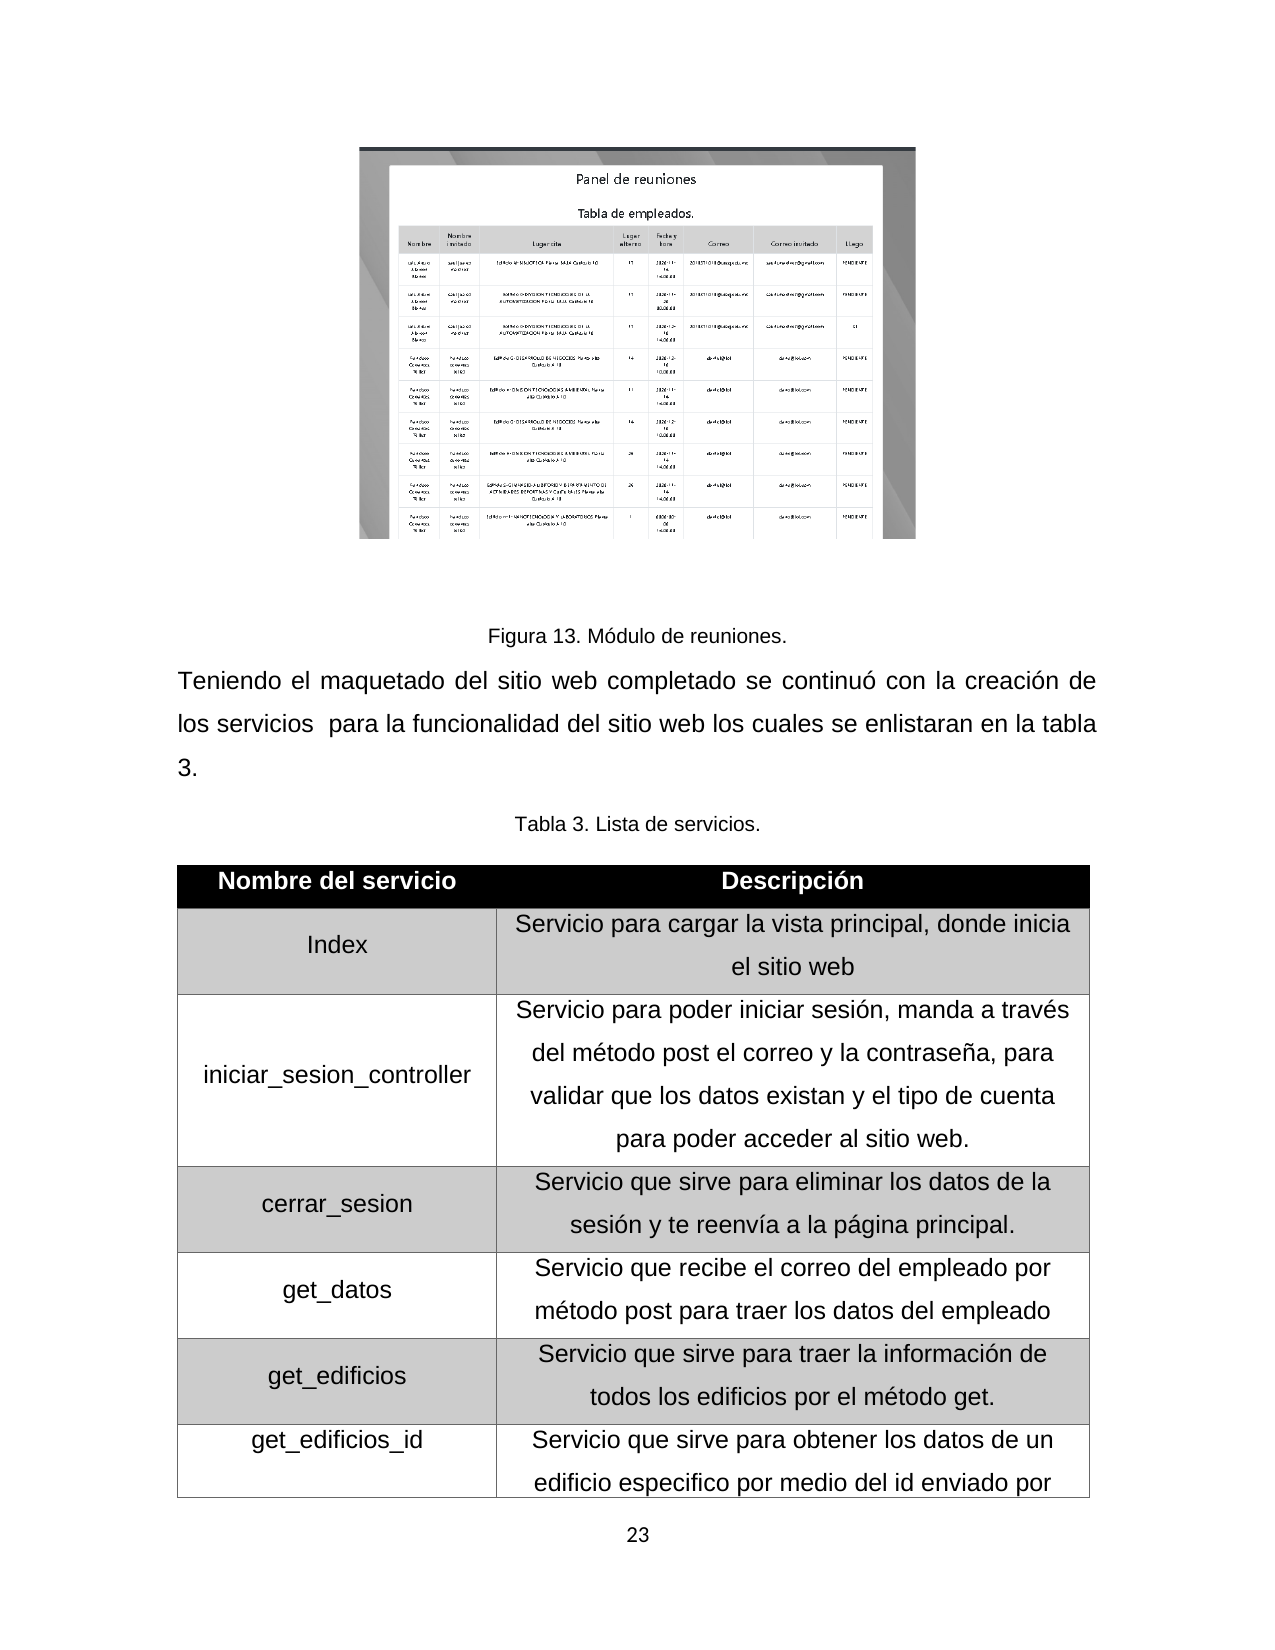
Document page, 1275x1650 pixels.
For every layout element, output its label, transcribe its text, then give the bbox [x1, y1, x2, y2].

table_cell cerrar_sesion [178, 1167, 496, 1252]
picture [359, 147, 916, 539]
text Tabla 3. Lista de servicios. [177, 812, 1098, 836]
table_header Nombre del servicio [178, 866, 496, 908]
table_header Descripción [497, 866, 1089, 908]
table_cell Servicio para cargar la vista principal, donde inicia el sitio web [497, 909, 1089, 994]
table_cell get_datos [178, 1253, 496, 1338]
text Teniendo el maquetado del sitio web completado se continuó con la creación de los servicios para la funcionalidad del sitio web los cuales se enlistaran en la tabla 3. [177, 666, 1098, 781]
table_cell Servicio que sirve para traer la información de todos los edificios por el método get. [497, 1339, 1089, 1424]
table_cell Servicio que recibe el correo del empleado por método post para traer los datos del empleado [497, 1253, 1089, 1338]
table_cell Index [178, 909, 496, 994]
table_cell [497, 1425, 1089, 1497]
table_cell iniciar_sesion_controller [178, 995, 496, 1166]
text Figura 13. Módulo de reuniones. [177, 624, 1098, 648]
table_cell get_edificios [178, 1339, 496, 1424]
table_cell Servicio que sirve para eliminar los datos de la sesión y te reenvía a la página principal. [497, 1167, 1089, 1252]
table_cell Servicio para poder iniciar sesión, manda a través del método post el correo y la contraseña, para validar que los datos existan y el tipo de cuenta para poder acceder al sitio web. [497, 995, 1089, 1166]
table_cell get_edificios_id [178, 1425, 496, 1497]
